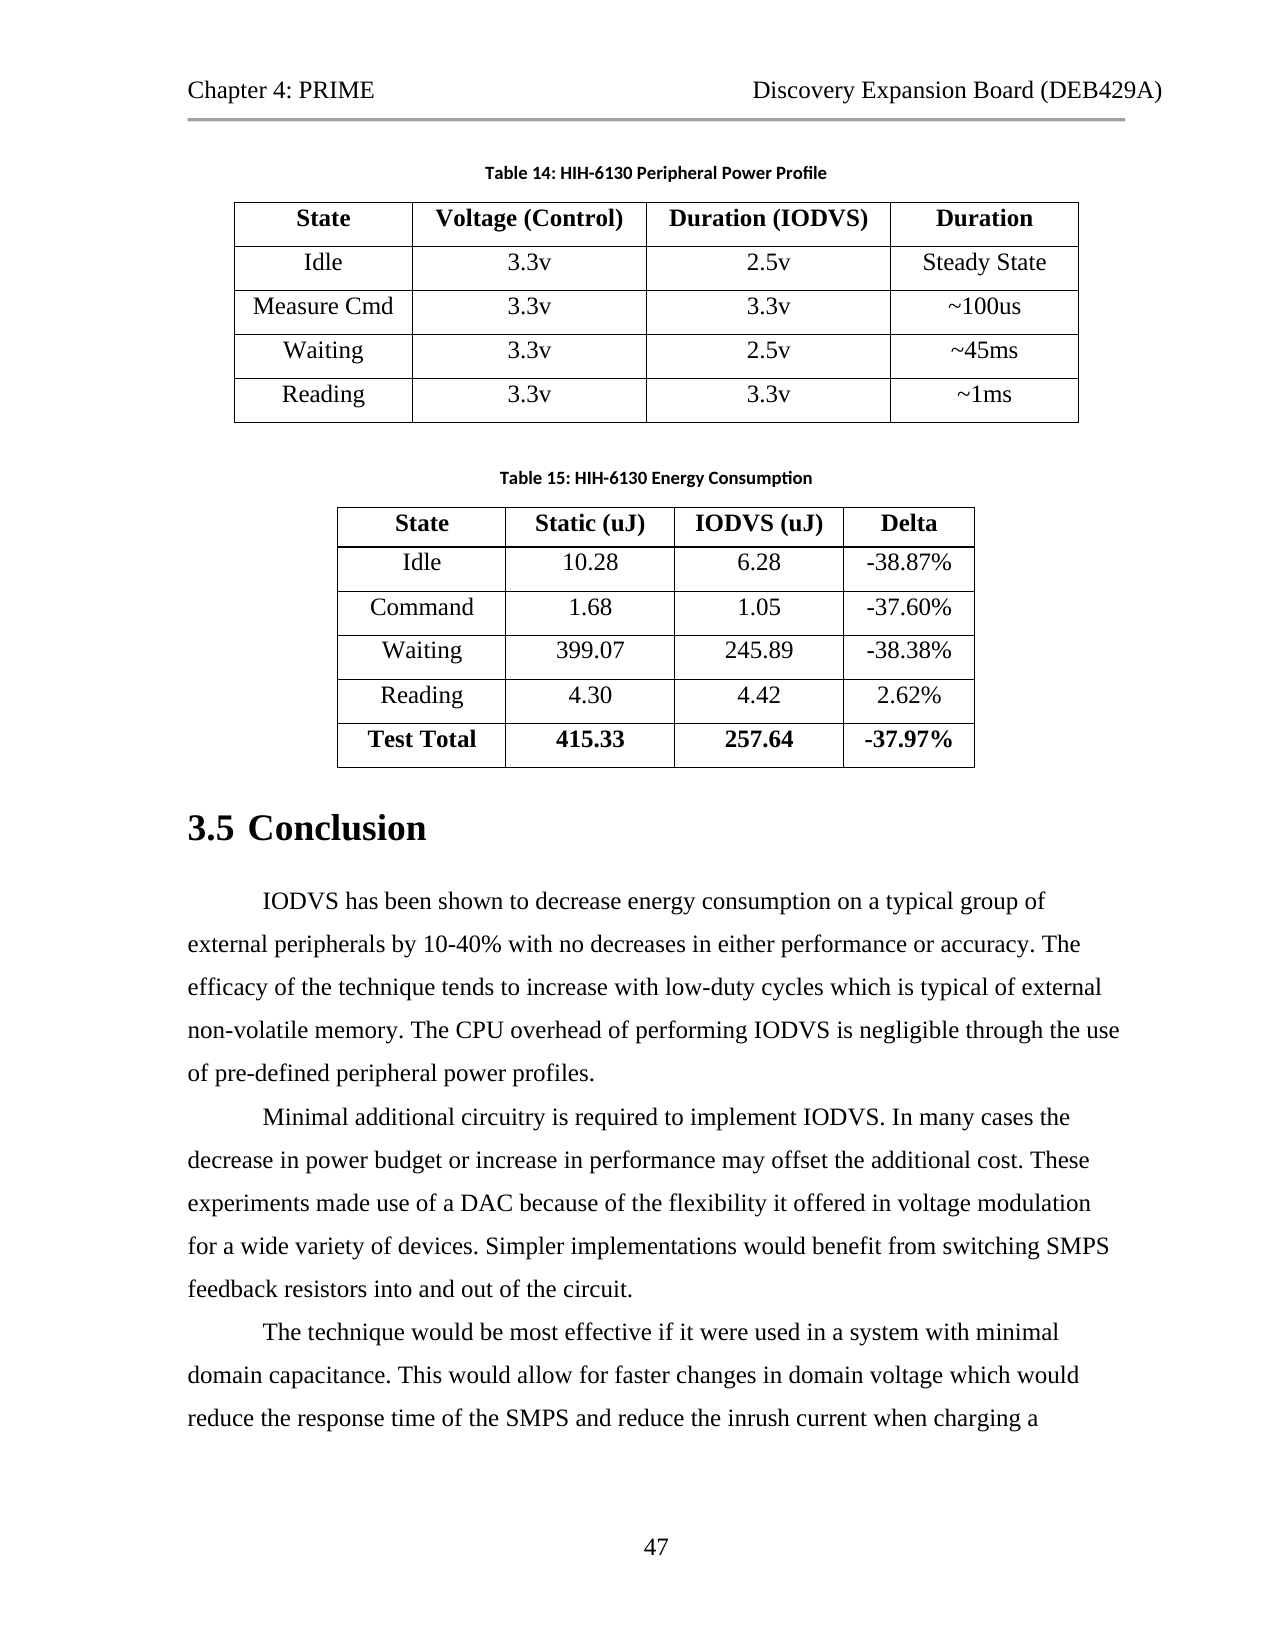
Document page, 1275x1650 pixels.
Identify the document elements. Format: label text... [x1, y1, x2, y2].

table_cell 4.30 [506, 680, 674, 723]
table_cell ~45ms [891, 335, 1078, 378]
table_cell Steady State [891, 247, 1078, 290]
table_cell 2.5v [647, 335, 890, 378]
table_cell 1.05 [675, 592, 843, 634]
table_header Duration (IODVS) [647, 203, 890, 246]
table_cell ~1ms [891, 379, 1078, 422]
table_cell 3.3v [413, 291, 646, 334]
text IODVS has been shown to decrease energy consumption on a typical group of external peripherals by 10-40% with no decreases in either performance or accuracy. The efficacy of the technique tends to increase with low-duty cycles which is typical of external non-volatile memory. The CPU overhead of performing IODVS is negligible through the use of pre-defined peripheral power profiles. [187, 886, 1125, 1087]
table_cell 3.3v [413, 379, 646, 422]
table_cell Idle [235, 247, 412, 290]
table_cell 3.3v [647, 291, 890, 334]
table_cell 6.28 [675, 548, 843, 591]
table_cell -37.60% [844, 592, 974, 634]
table_cell 2.62% [844, 680, 974, 723]
table_cell Idle [338, 548, 505, 591]
table_header Delta [844, 508, 974, 546]
table_cell -38.38% [844, 636, 974, 679]
table_cell Reading [338, 680, 505, 723]
table_cell -38.87% [844, 548, 974, 591]
table_cell 3.3v [413, 247, 646, 290]
table_cell 4.42 [675, 680, 843, 723]
table_cell Reading [235, 379, 412, 422]
table_cell 2.5v [647, 247, 890, 290]
table_cell 399.07 [506, 636, 674, 679]
table_cell 10.28 [506, 548, 674, 591]
table_cell Measure Cmd [235, 291, 412, 334]
text Table 14: HIH-6130 Peripheral Power Profile [187, 161, 1125, 184]
table_cell 1.68 [506, 592, 674, 634]
table_header State [235, 203, 412, 246]
text Minimal additional circuitry is required to implement IODVS. In many cases the decrease in power budget or increase in performance may offset the additional cost. These experiments made use of a DAC because of the flexibility it offered in voltage modulation for a wide variety of devices. Simpler implementations would benefit from switching SMPS feedback resistors into and out of the circuit. [187, 1102, 1125, 1303]
table_header State [338, 508, 505, 546]
table_cell Command [338, 592, 505, 634]
table_cell Waiting [235, 335, 412, 378]
table_header Static (uJ) [506, 508, 674, 546]
table_cell 415.33 [506, 724, 674, 767]
table_header Duration [891, 203, 1078, 246]
table_cell -37.97% [844, 724, 974, 767]
table_cell 257.64 [675, 724, 843, 767]
table_header Voltage (Control) [413, 203, 646, 246]
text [187, 1317, 1125, 1432]
table_cell Waiting [338, 636, 505, 679]
table_cell 245.89 [675, 636, 843, 679]
table_cell ~100us [891, 291, 1078, 334]
table_cell 3.3v [647, 379, 890, 422]
text Table 15: HIH-6130 Energy Consumption [187, 466, 1125, 489]
subtitle Conclusion [187, 805, 1125, 848]
table_cell Test Total [338, 724, 505, 767]
table_cell 3.3v [413, 335, 646, 378]
table_header IODVS (uJ) [675, 508, 843, 546]
